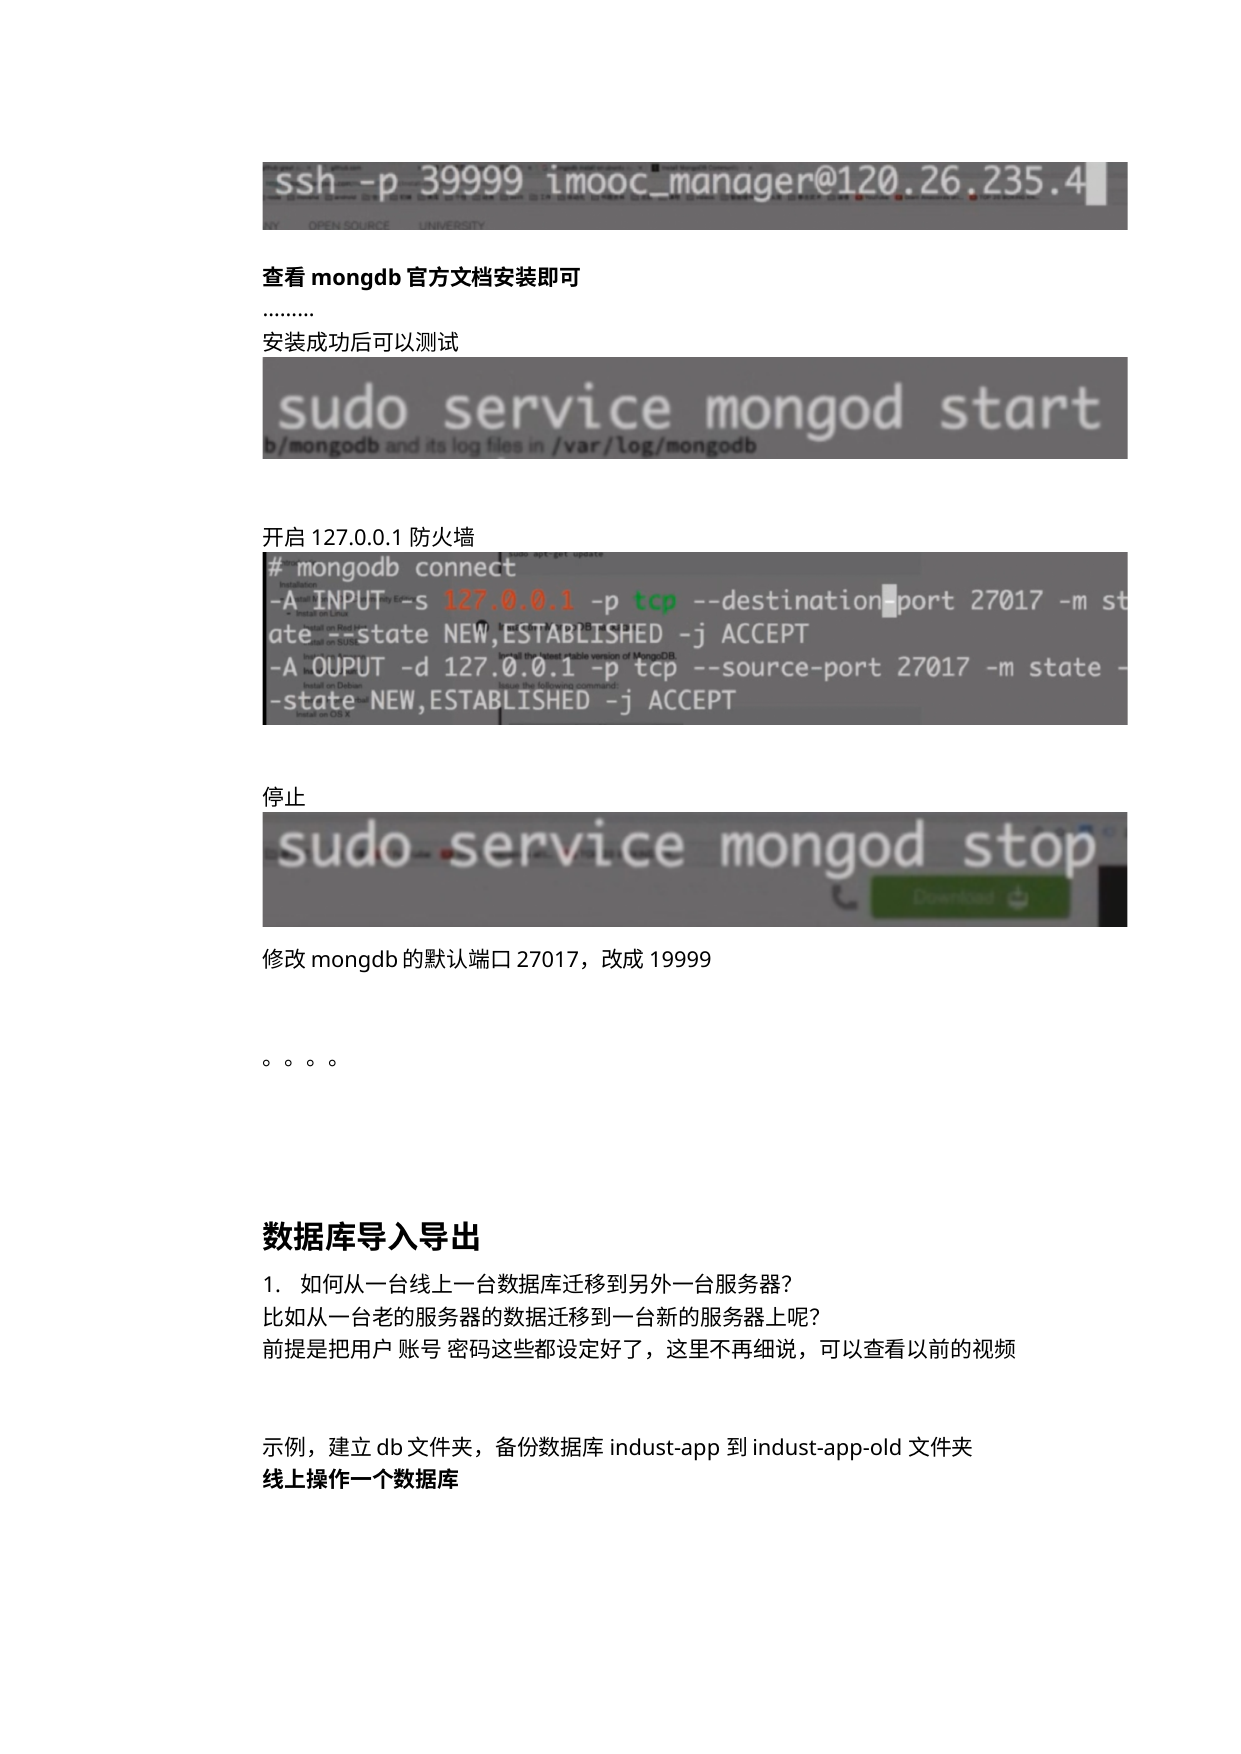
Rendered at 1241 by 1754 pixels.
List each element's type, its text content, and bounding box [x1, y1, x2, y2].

picture [262, 357, 1128, 459]
picture [262, 812, 1128, 927]
list 安装成功后可以测试 [262, 324, 1053, 357]
picture [262, 162, 1128, 230]
list 前提是把用户 账号 密码这些都设定好了，这里不再细说，可以查看以前的视频 [262, 1332, 1053, 1364]
list 线上操作一个数据库 [262, 1462, 1053, 1494]
list 查看mongdb官方文档安装即可 [262, 259, 1053, 292]
list 修改mongdb的默认端口27017，改成19999 [262, 942, 1053, 974]
list 停止 [262, 779, 1053, 812]
list 数据库导入导出 [262, 1202, 1053, 1267]
list 如何从一台线上一台数据库迁移到另外一台服务器？ [262, 1267, 1053, 1299]
list 开启127.0.0.1 防火墙 [262, 519, 1053, 552]
list ……… [262, 292, 1053, 324]
list 比如从一台老的服务器的数据迁移到一台新的服务器上呢？ [262, 1299, 1053, 1332]
list 。。。。 [262, 1039, 1053, 1072]
list 示例，建立db文件夹，备份数据库 indust-app 到indust-app-old 文件夹 [262, 1429, 1053, 1462]
picture [262, 552, 1128, 725]
